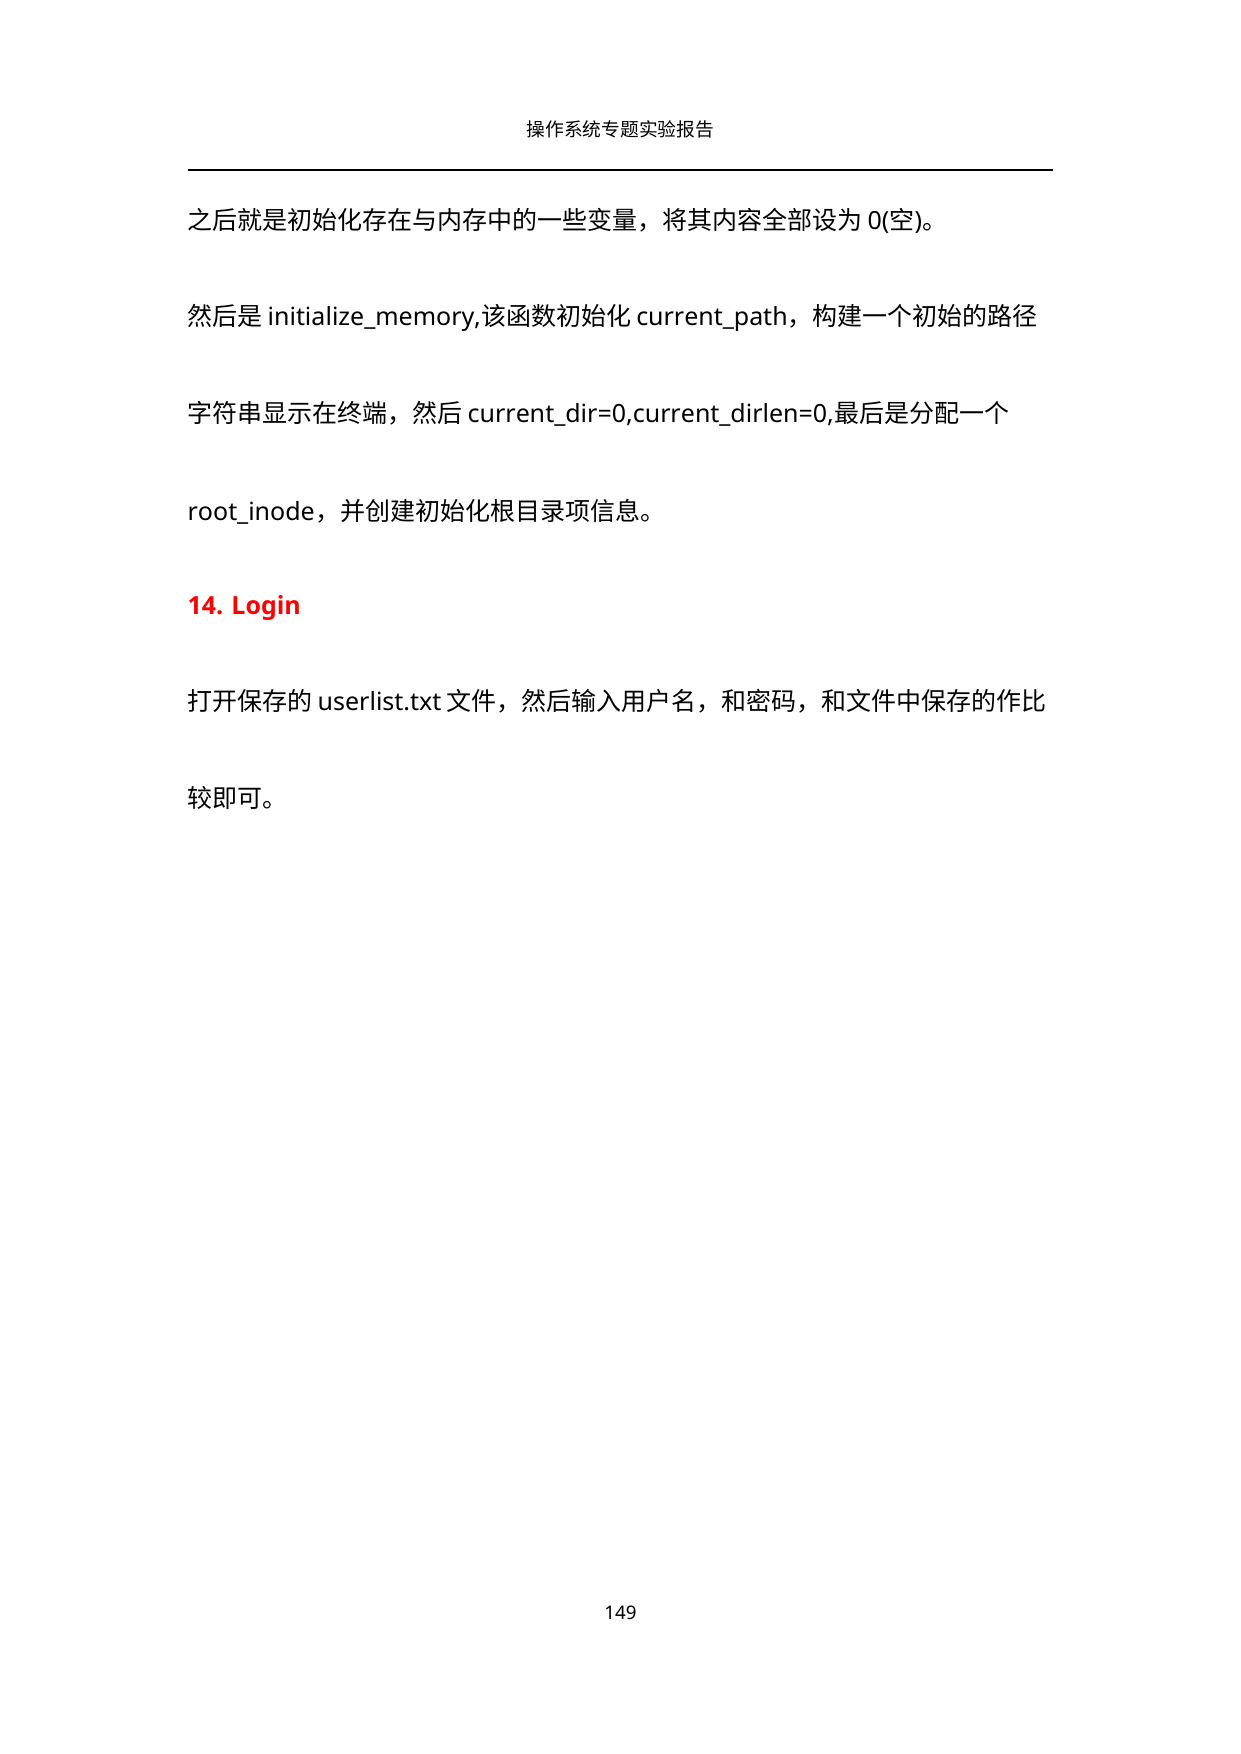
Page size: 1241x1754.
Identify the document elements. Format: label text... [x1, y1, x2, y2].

text 之后就是初始化存在与内存中的一些变量，将其内容全部设为0(空)。 [187, 186, 1053, 251]
list Login [187, 572, 1053, 637]
text 然后是initialize_memory,该函数初始化current_path，构建一个初始的路径字符串显示在终端，然后current_dir=0,current_dirlen=0,最后是分配一个root_inode，并创建初始化根目录项信息。 [187, 282, 1053, 542]
text 打开保存的userlist.txt文件，然后输入用户名，和密码，和文件中保存的作比较即可。 [187, 667, 1053, 829]
